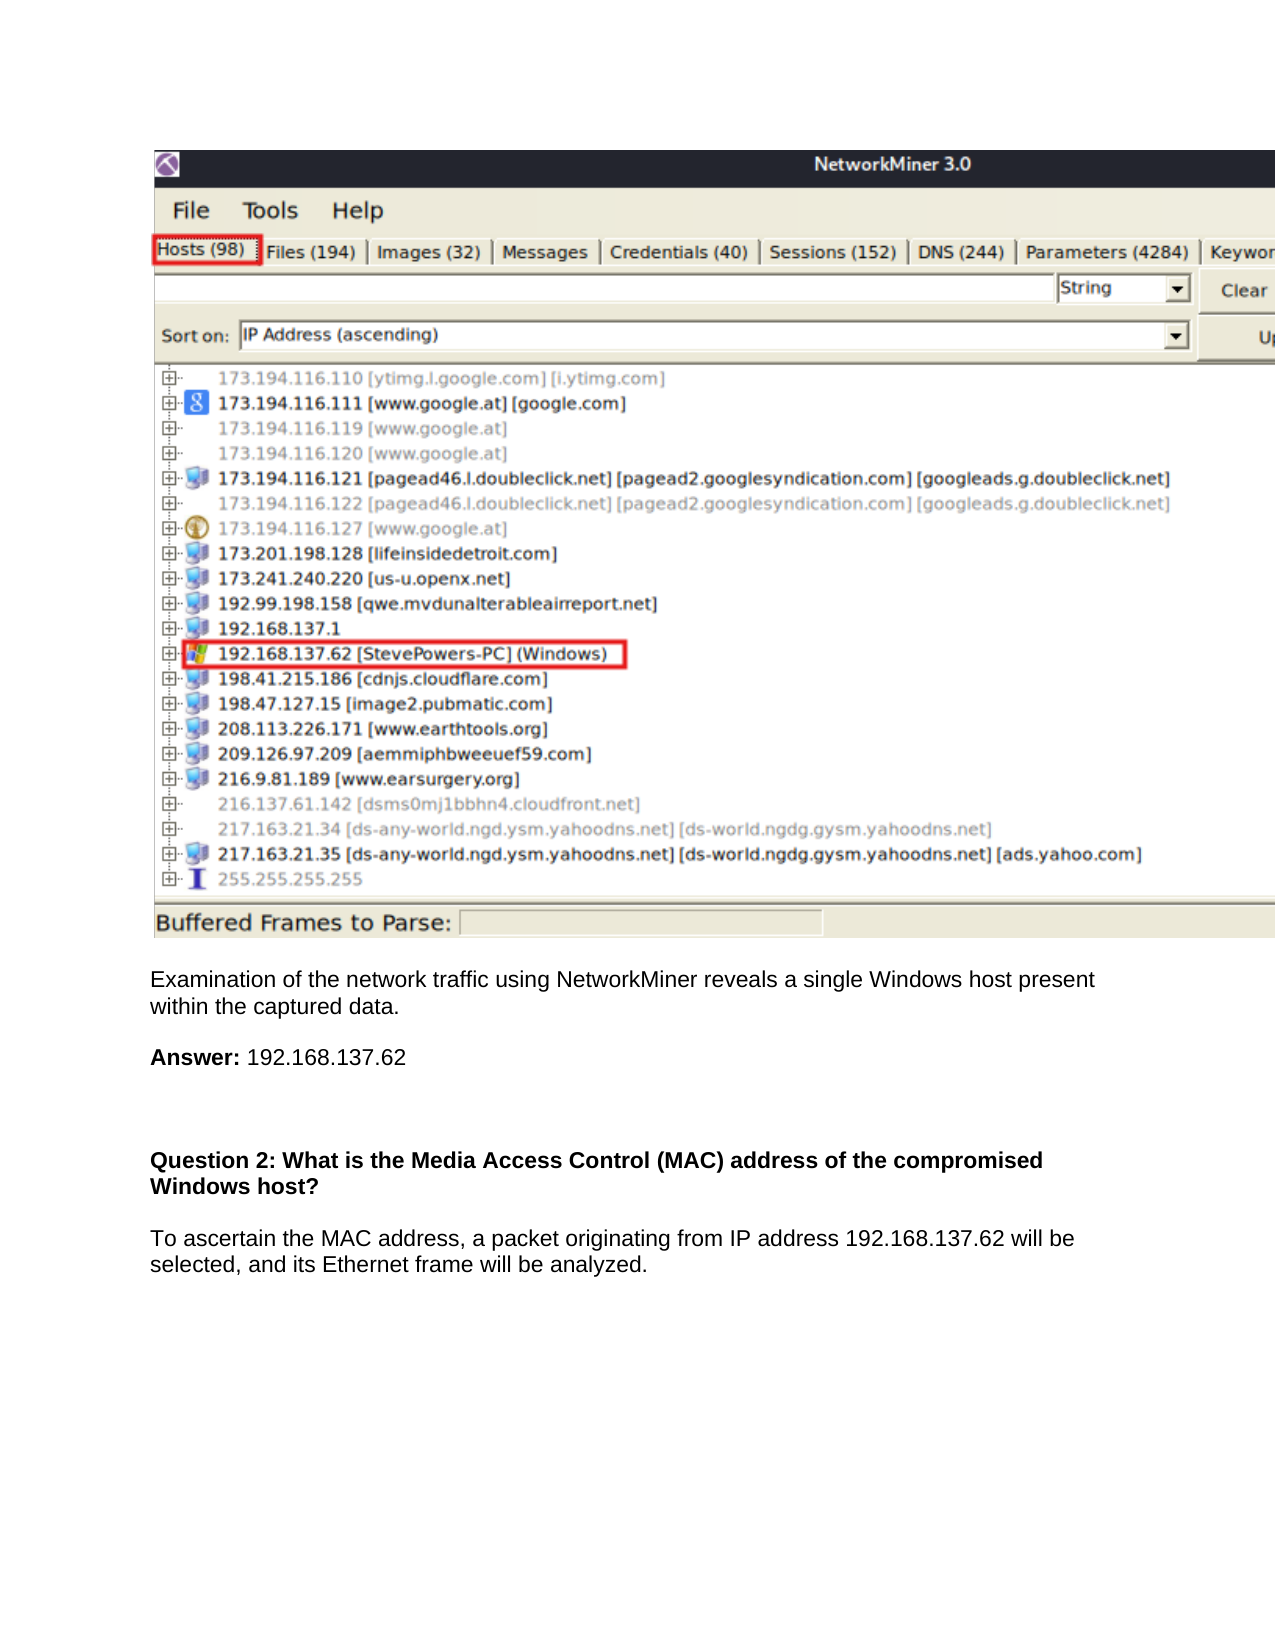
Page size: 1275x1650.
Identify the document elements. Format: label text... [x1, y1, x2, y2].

text Question 2: What is the Media Access Control (MAC) address of the compromised Windows host? [150, 1147, 1125, 1199]
text Examination of the network traffic using NetworkMiner reveals a single Windows host present within the captured data. [150, 966, 1125, 1019]
picture [150, 150, 1275, 938]
text Answer: 192.168.137.62 [150, 1044, 1125, 1070]
text To ascertain the MAC address, a packet originating from IP address 192.168.137.62 will be selected, and its Ethernet frame will be analyzed. [150, 1224, 1125, 1277]
